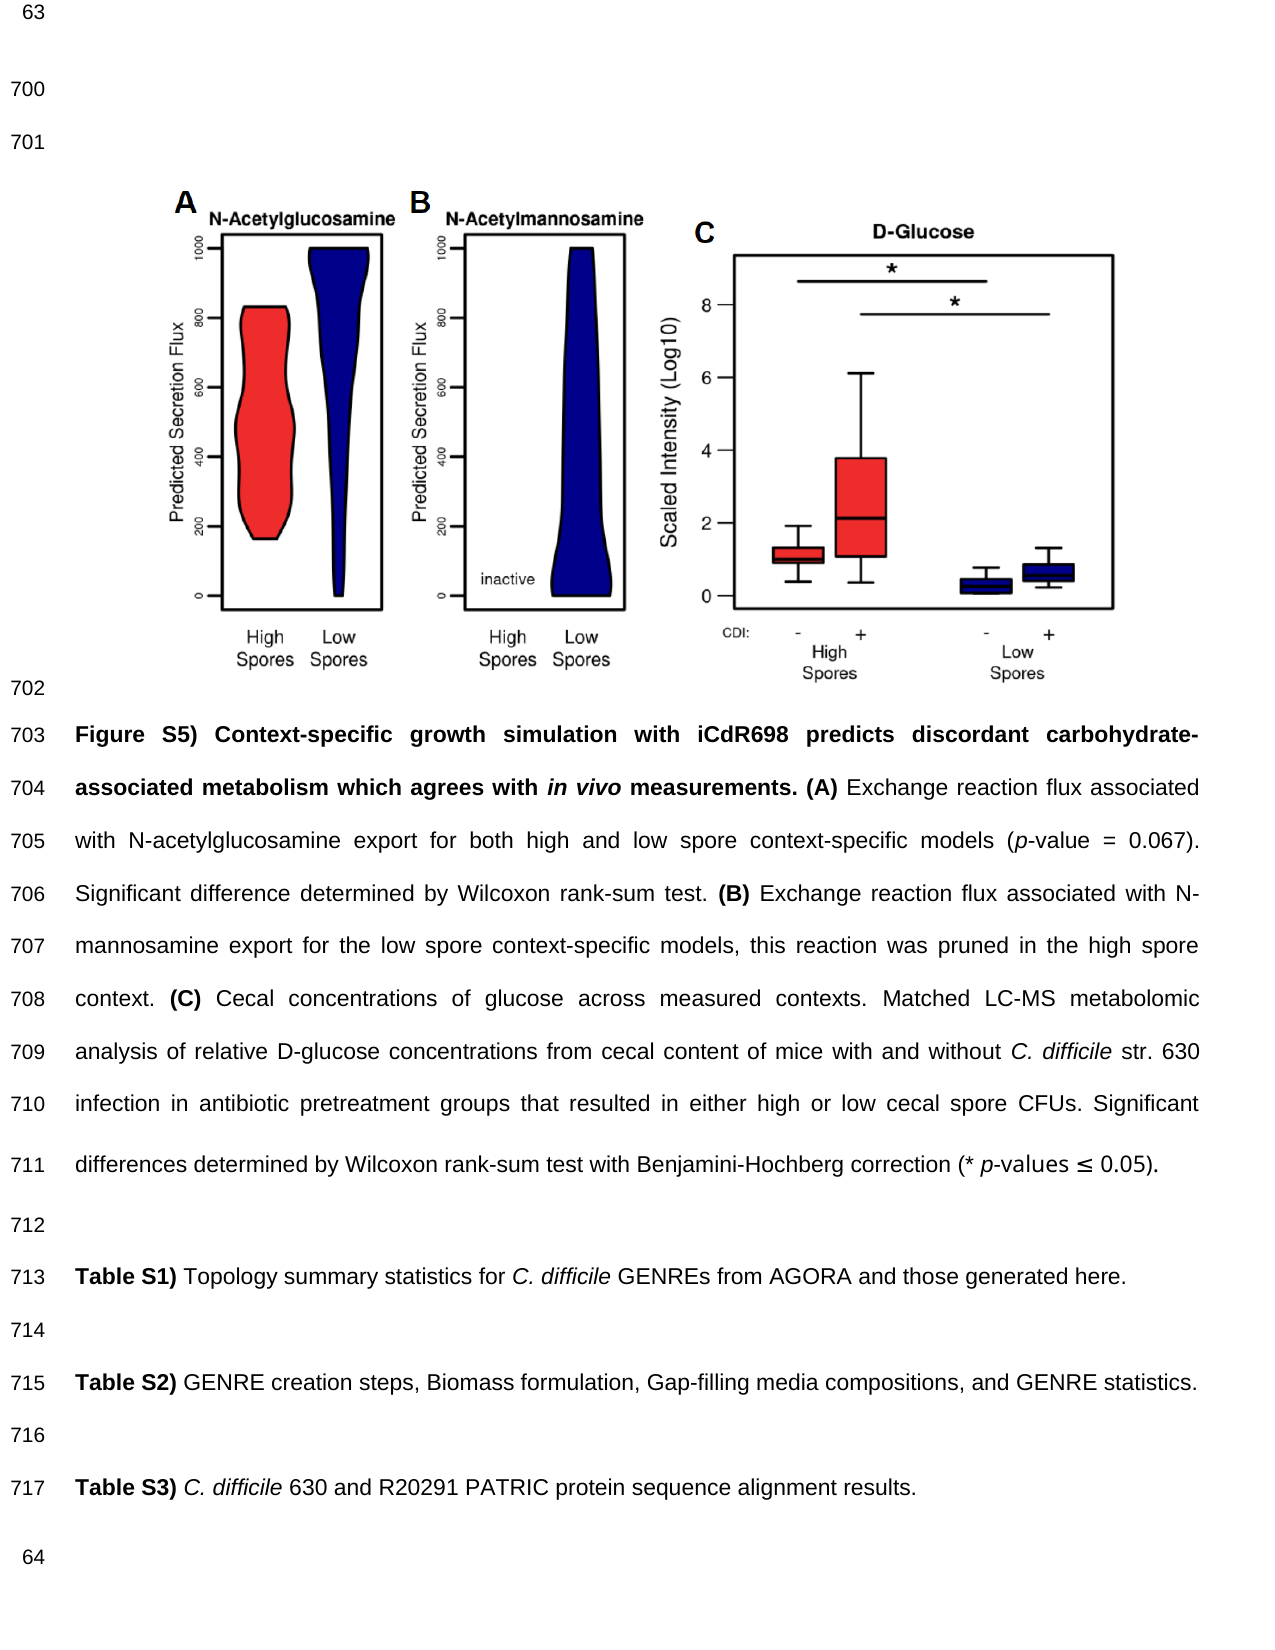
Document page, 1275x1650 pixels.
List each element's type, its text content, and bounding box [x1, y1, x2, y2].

text Table S3) C. difficile 630 and R20291 PATRIC protein sequence alignment results. [75, 1474, 1200, 1500]
picture [151, 180, 1124, 696]
text Figure S5) Context-specific growth simulation with iCdR698 predicts discordant carbohydrate-associated metabolism which agrees with in vivo measurements. (A) Exchange reaction flux associated with N-acetylglucosamine export for both high and low spore context-specific models (p-value = 0.067). Significant difference determined by Wilcoxon rank-sum test. (B) Exchange reaction flux associated with N-mannosamine export for the low spore context-specific models, this reaction was pruned in the high spore context. (C) Cecal concentrations of glucose across measured contexts. Matched LC-MS metabolomic analysis of relative D-glucose concentrations from cecal content of mice with and without C. difficile str. 630 infection in antibiotic pretreatment groups that resulted in either high or low cecal spore CFUs. Significant differences determined by Wilcoxon rank-sum test with Benjamini-Hochberg correction (* p-values ≤ 0.05). [75, 721, 1200, 1179]
text Table S2) GENRE creation steps, Biomass formulation, Gap-filling media compositions, and GENRE statistics. [75, 1369, 1200, 1395]
text Table S1) Topology summary statistics for C. difficile GENREs from AGORA and those generated here. [75, 1263, 1200, 1289]
